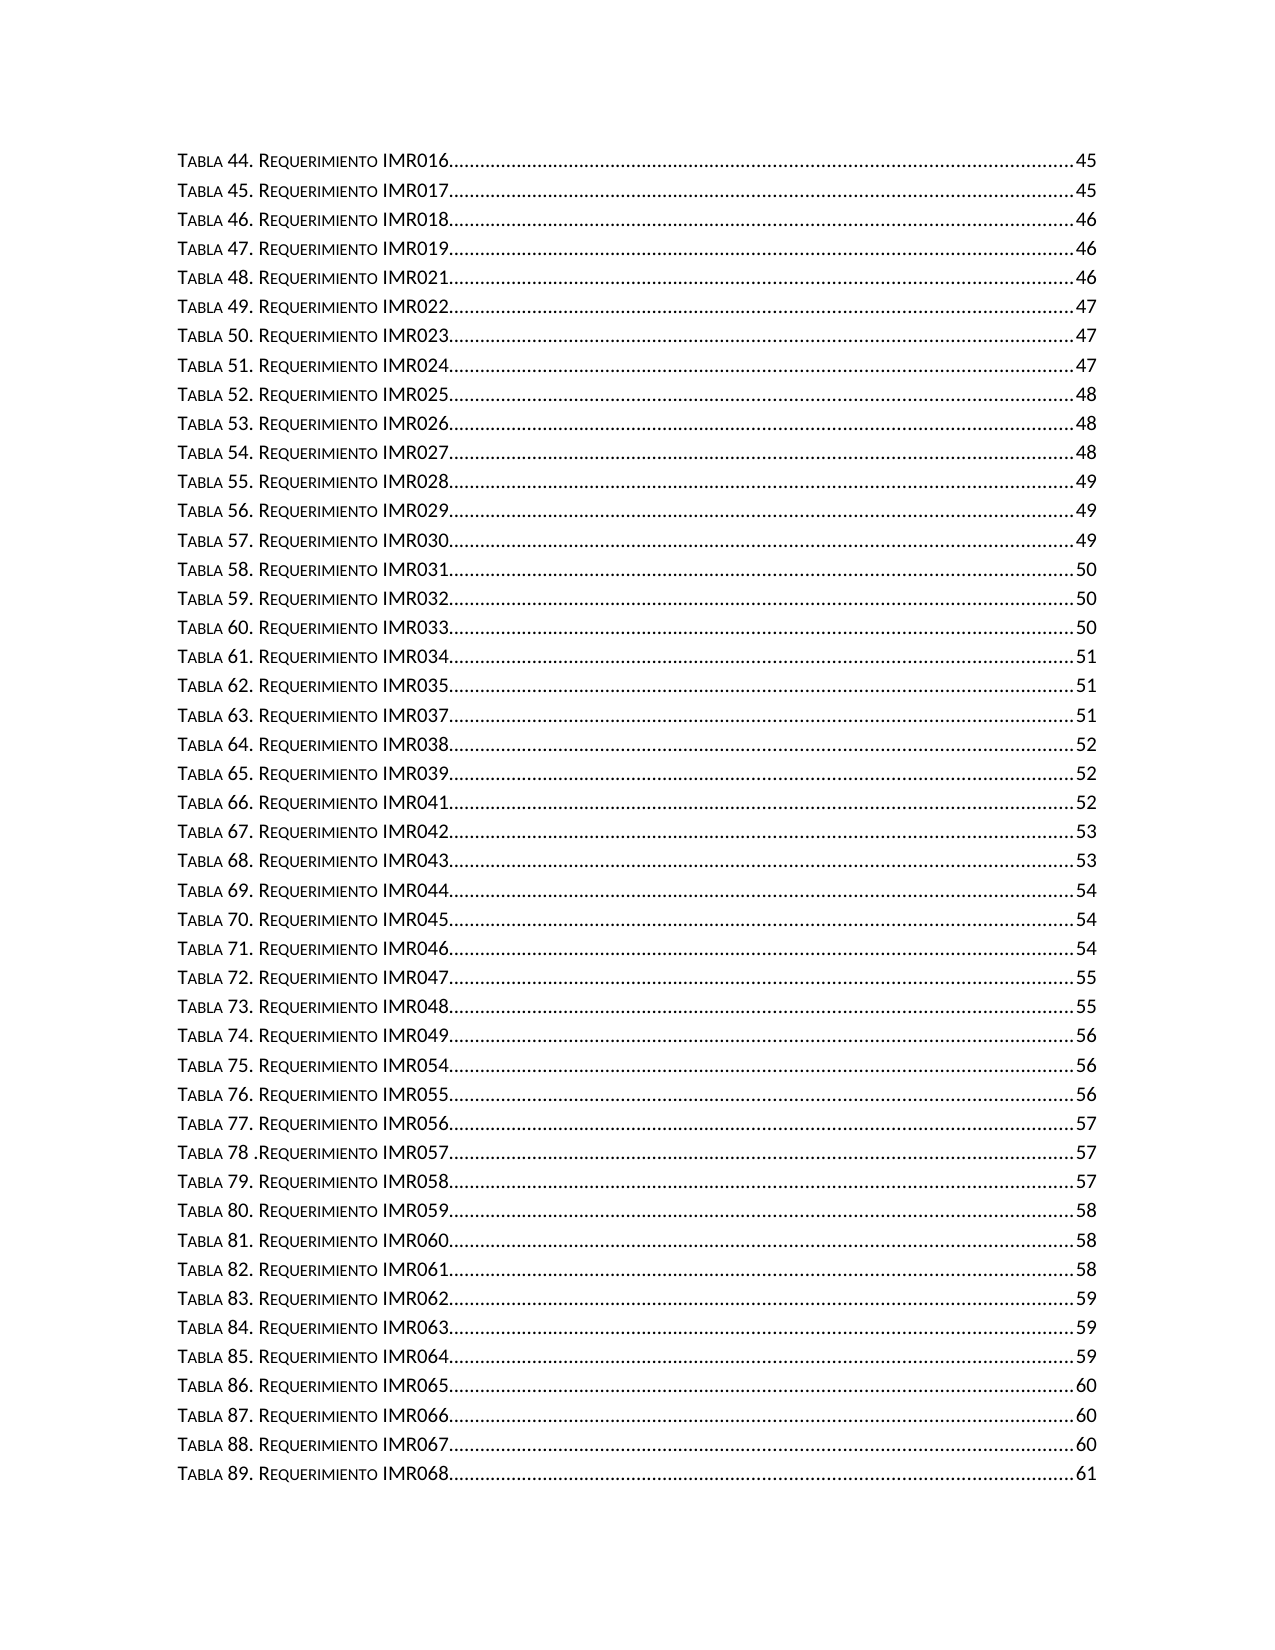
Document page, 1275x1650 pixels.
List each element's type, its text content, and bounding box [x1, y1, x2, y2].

text Tabla 78 .Requerimiento IMR057 57 [177, 1139, 1098, 1165]
text Tabla 53. Requerimiento IMR026 48 [177, 410, 1098, 436]
text Tabla 76. Requerimiento IMR055 56 [177, 1081, 1098, 1106]
text Tabla 83. Requerimiento IMR062 59 [177, 1285, 1098, 1311]
text Tabla 52. Requerimiento IMR025 48 [177, 381, 1098, 406]
text Tabla 67. Requerimiento IMR042 53 [177, 818, 1098, 844]
text Tabla 68. Requerimiento IMR043 53 [177, 848, 1098, 873]
text Tabla 51. Requerimiento IMR024 47 [177, 352, 1098, 377]
text Tabla 49. Requerimiento IMR022 47 [177, 293, 1098, 319]
text Tabla 73. Requerimiento IMR048 55 [177, 993, 1098, 1019]
text Tabla 44. Requerimiento IMR016 45 [177, 148, 1098, 173]
text Tabla 70. Requerimiento IMR045 54 [177, 906, 1098, 931]
text Tabla 69. Requerimiento IMR044 54 [177, 877, 1098, 902]
text Tabla 81. Requerimiento IMR060 58 [177, 1227, 1098, 1252]
text Tabla 57. Requerimiento IMR030 49 [177, 527, 1098, 552]
text Tabla 74. Requerimiento IMR049 56 [177, 1023, 1098, 1048]
text Tabla 77. Requerimiento IMR056 57 [177, 1110, 1098, 1136]
text Tabla 50. Requerimiento IMR023 47 [177, 323, 1098, 348]
text Tabla 87. Requerimiento IMR066 60 [177, 1402, 1098, 1427]
text Tabla 46. Requerimiento IMR018 46 [177, 206, 1098, 231]
text Tabla 47. Requerimiento IMR019 46 [177, 235, 1098, 261]
text Tabla 62. Requerimiento IMR035 51 [177, 673, 1098, 698]
text Tabla 71. Requerimiento IMR046 54 [177, 935, 1098, 961]
text Tabla 59. Requerimiento IMR032 50 [177, 585, 1098, 611]
text Tabla 55. Requerimiento IMR028 49 [177, 468, 1098, 494]
text Tabla 54. Requerimiento IMR027 48 [177, 439, 1098, 465]
text Tabla 65. Requerimiento IMR039 52 [177, 760, 1098, 786]
text Tabla 61. Requerimiento IMR034 51 [177, 643, 1098, 669]
text Tabla 72. Requerimiento IMR047 55 [177, 964, 1098, 990]
text Tabla 63. Requerimiento IMR037 51 [177, 702, 1098, 727]
text Tabla 84. Requerimiento IMR063 59 [177, 1314, 1098, 1340]
text Tabla 64. Requerimiento IMR038 52 [177, 731, 1098, 756]
text Tabla 75. Requerimiento IMR054 56 [177, 1052, 1098, 1077]
text Tabla 89. Requerimiento IMR068 61 [177, 1460, 1098, 1486]
text Tabla 80. Requerimiento IMR059 58 [177, 1198, 1098, 1223]
text Tabla 60. Requerimiento IMR033 50 [177, 614, 1098, 640]
text Tabla 79. Requerimiento IMR058 57 [177, 1168, 1098, 1194]
text Tabla 82. Requerimiento IMR061 58 [177, 1256, 1098, 1281]
text Tabla 88. Requerimiento IMR067 60 [177, 1431, 1098, 1456]
text Tabla 45. Requerimiento IMR017 45 [177, 177, 1098, 202]
text Tabla 86. Requerimiento IMR065 60 [177, 1373, 1098, 1398]
text Tabla 58. Requerimiento IMR031 50 [177, 556, 1098, 581]
text Tabla 56. Requerimiento IMR029 49 [177, 498, 1098, 523]
text Tabla 66. Requerimiento IMR041 52 [177, 789, 1098, 815]
text Tabla 48. Requerimiento IMR021 46 [177, 264, 1098, 290]
text Tabla 85. Requerimiento IMR064 59 [177, 1343, 1098, 1369]
